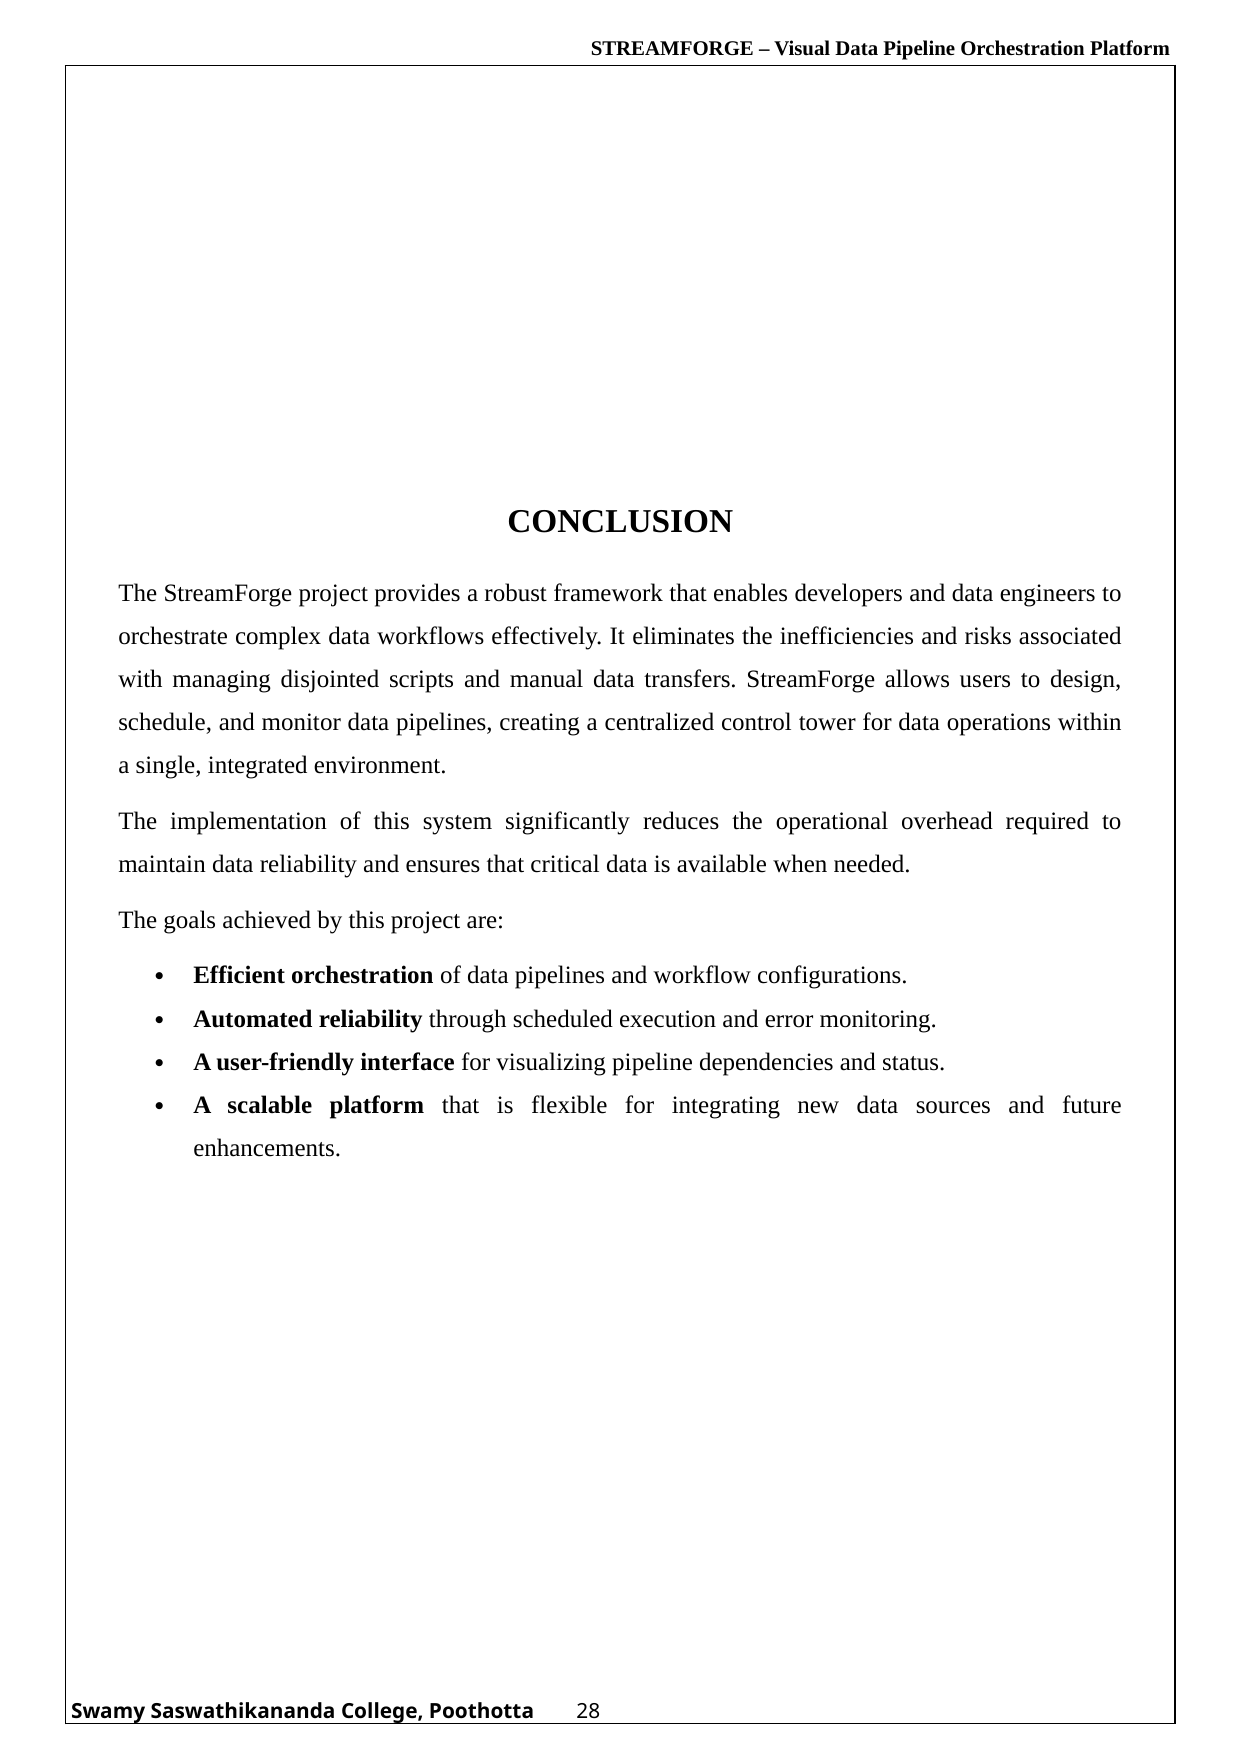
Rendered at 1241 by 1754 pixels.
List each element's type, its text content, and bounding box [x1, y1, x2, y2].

text The goals achieved by this project are: [118, 905, 1122, 934]
list A user-friendly interface for visualizing pipeline dependencies and status. [156, 1047, 1122, 1076]
text CONCLUSION [118, 501, 1122, 540]
list A scalable platform that is flexible for integrating new data sources and future enhancements. [156, 1090, 1122, 1162]
list Automated reliability through scheduled execution and error monitoring. [156, 1004, 1122, 1032]
text The StreamForge project provides a robust framework that enables developers and data engineers to orchestrate complex data workflows effectively. It eliminates the inefficiencies and risks associated with managing disjointed scripts and manual data transfers. StreamForge allows users to design, schedule, and monitor data pipelines, creating a centralized control tower for data operations within a single, integrated environment. [118, 578, 1122, 779]
text The implementation of this system significantly reduces the operational overhead required to maintain data reliability and ensures that critical data is available when needed. [118, 806, 1122, 878]
list Efficient orchestration of data pipelines and workflow configurations. [156, 961, 1122, 989]
